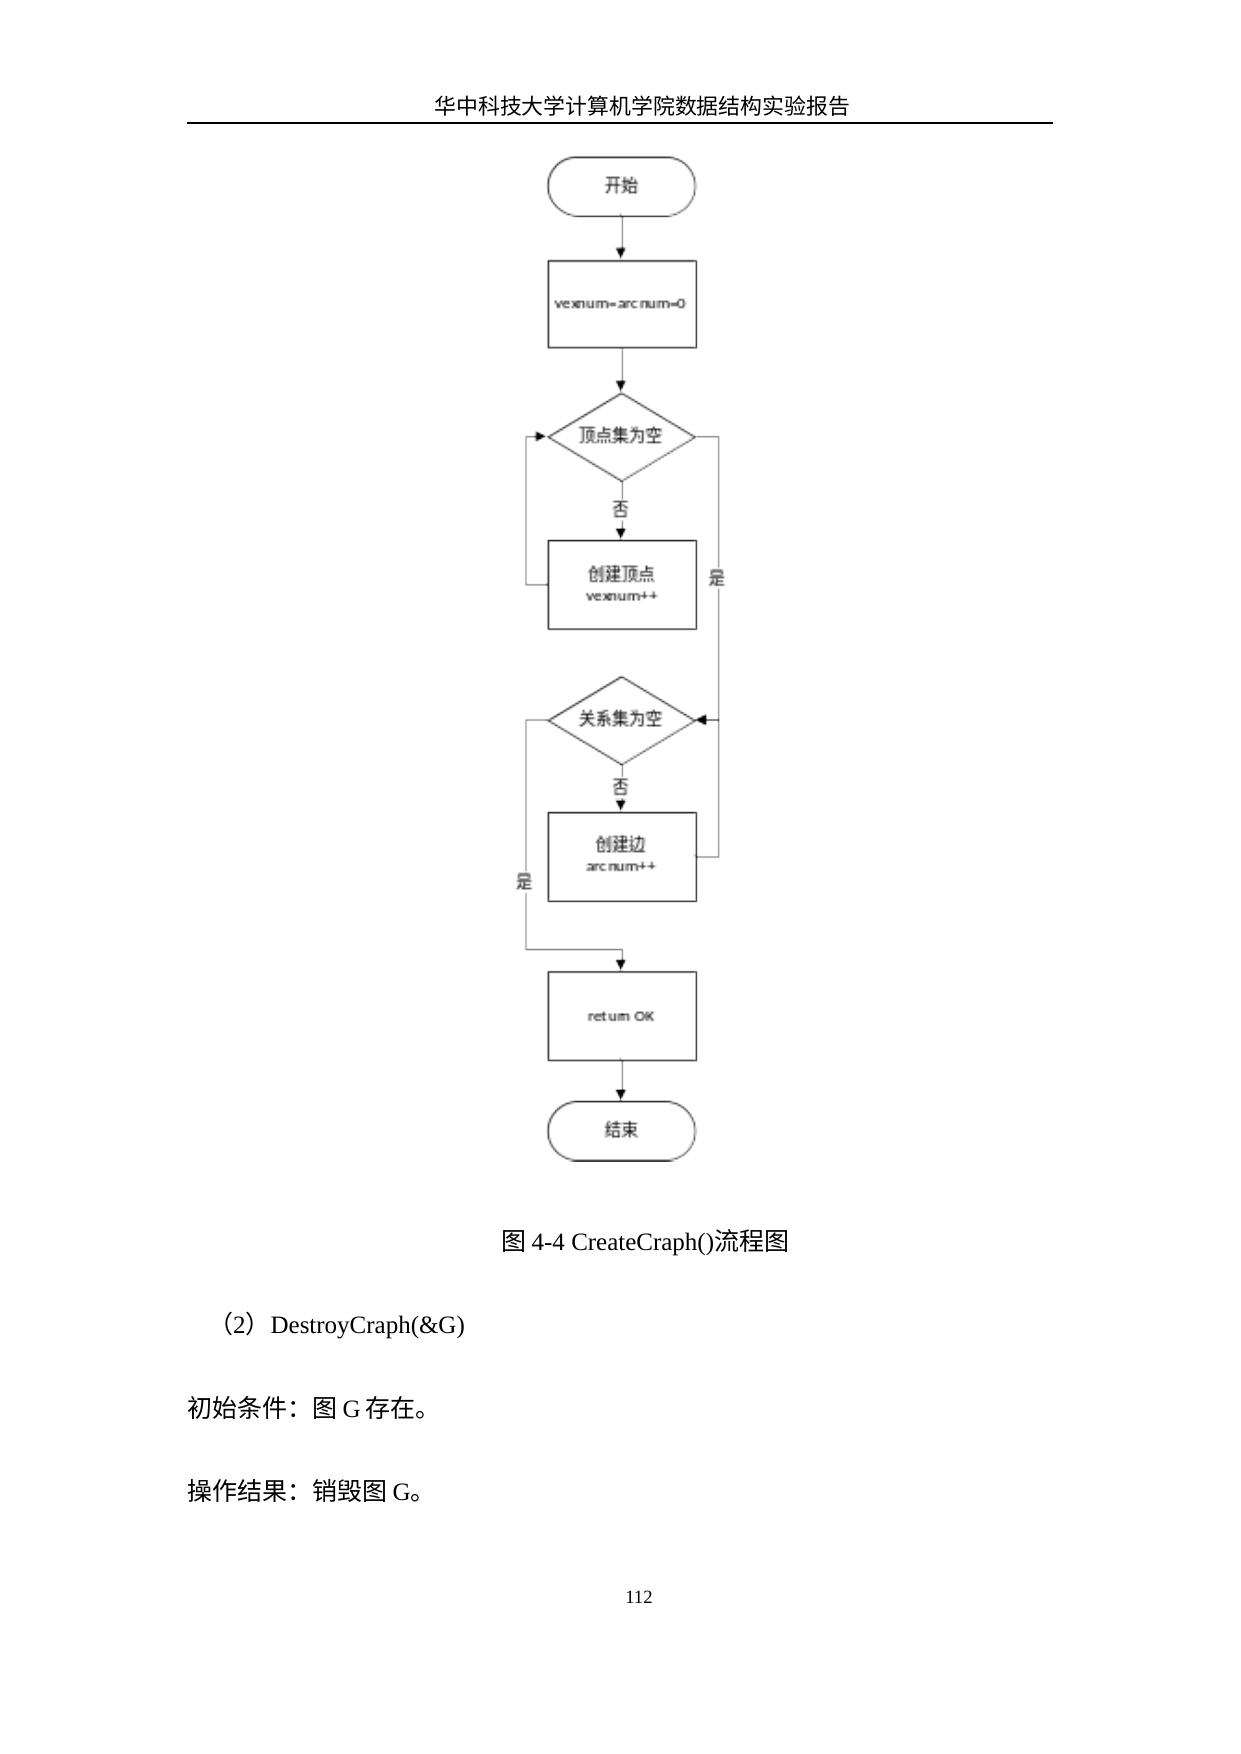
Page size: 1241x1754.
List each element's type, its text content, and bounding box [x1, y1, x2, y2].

text 初始条件：图G存在。 [187, 1374, 1053, 1439]
text 操作结果：销毁图G。 [187, 1457, 1053, 1522]
text 图4-4 CreateCraph()流程图 [187, 1207, 1053, 1272]
text （2）DestroyCraph(&G) [187, 1291, 1053, 1356]
